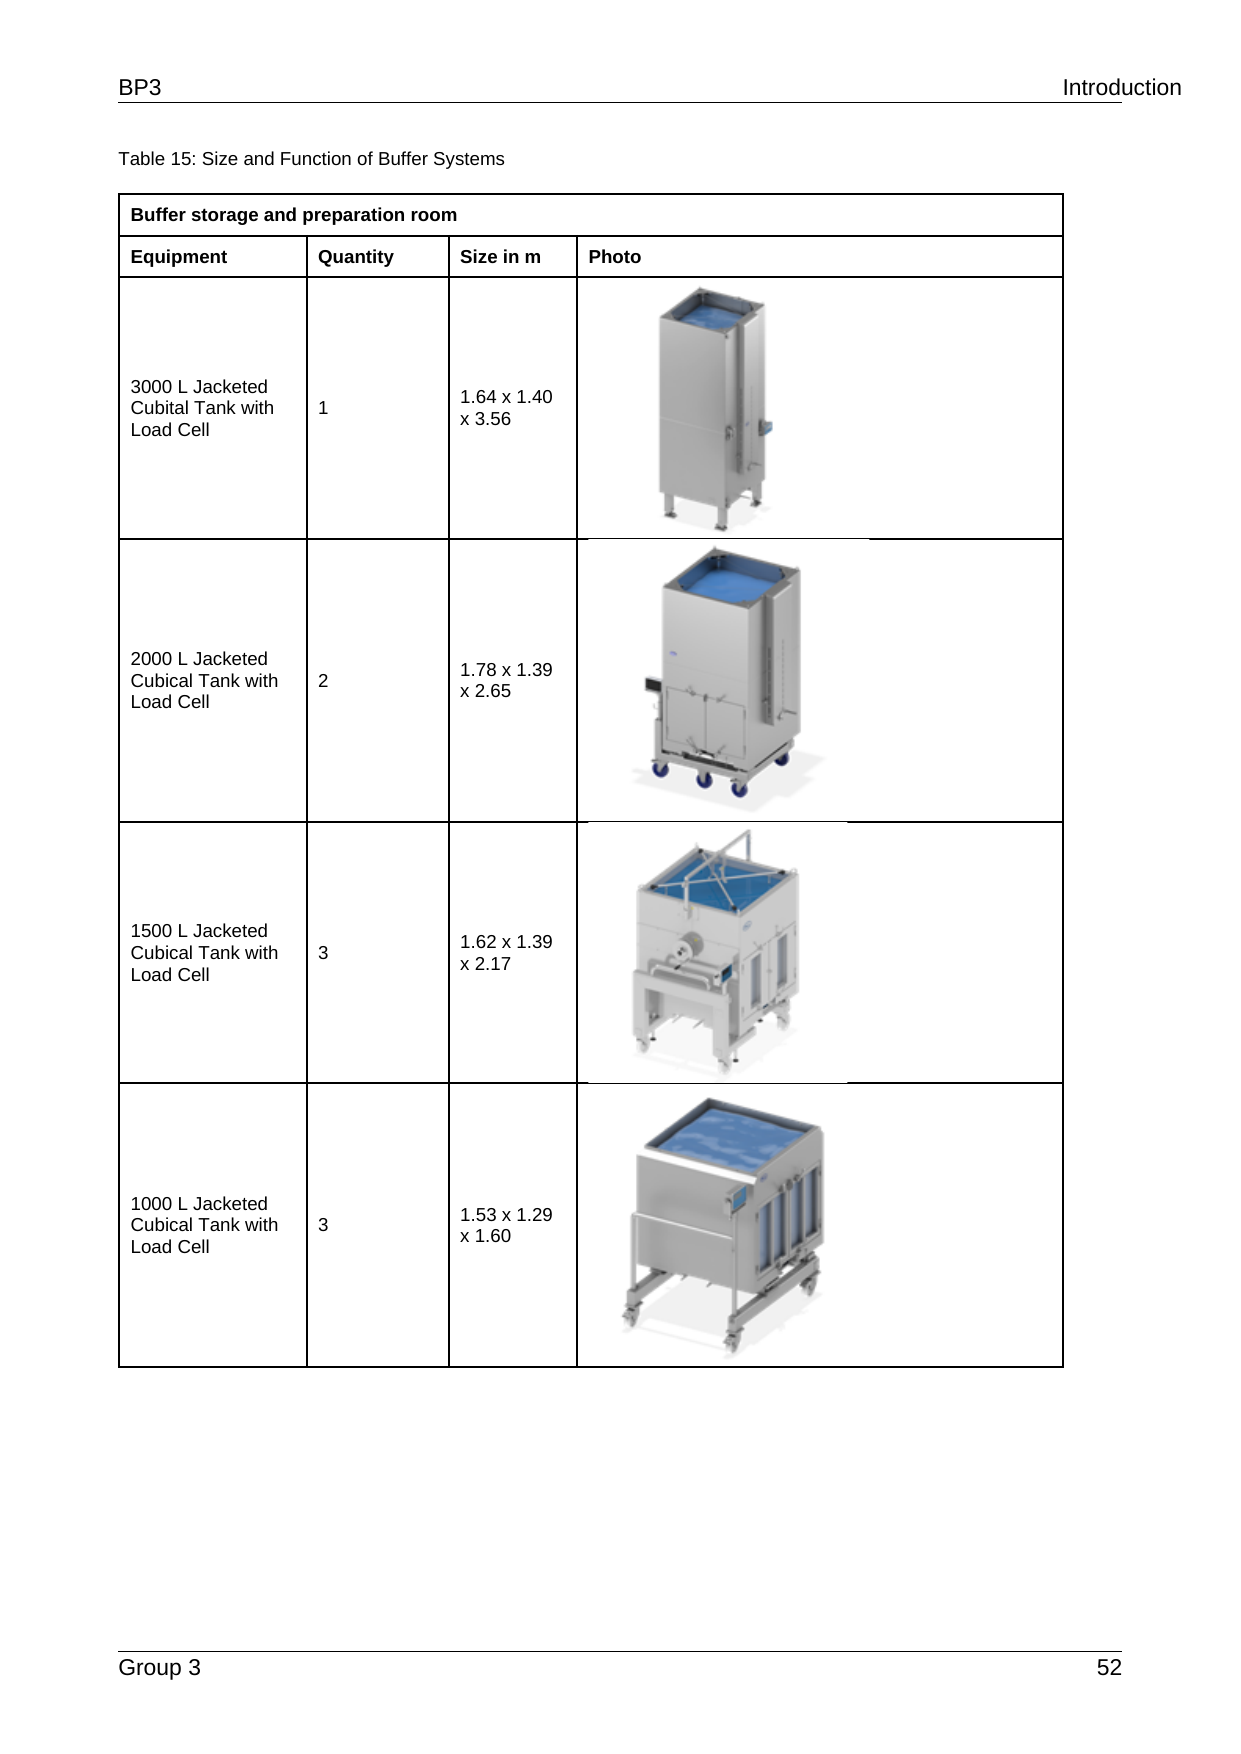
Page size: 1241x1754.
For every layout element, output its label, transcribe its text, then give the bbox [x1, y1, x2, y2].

table_cell 2 [308, 540, 448, 821]
table_header Buffer storage and preparation room [120, 195, 1062, 235]
table_cell 1.53 x 1.29 x 1.60 [450, 1084, 576, 1366]
table_cell 1.62 x 1.39 x 2.17 [450, 823, 576, 1082]
table_cell [848, 823, 1062, 1082]
table_cell [578, 540, 588, 821]
table_cell [870, 1084, 1062, 1366]
table_cell [870, 540, 1062, 821]
table_cell 3000 L Jacketed Cubital Tank with Load Cell [120, 278, 306, 537]
text Table 15: Size and Function of Buffer Systems [118, 148, 1122, 169]
table_cell 1.78 x 1.39 x 2.65 [450, 540, 576, 821]
table_cell Photo [578, 237, 1062, 276]
picture [588, 1084, 870, 1366]
table_cell [578, 1084, 588, 1366]
picture [588, 278, 848, 538]
table_cell Quantity [308, 237, 448, 276]
picture [588, 539, 870, 821]
table_cell 1000 L Jacketed Cubical Tank with Load Cell [120, 1084, 306, 1366]
table_cell [578, 278, 588, 537]
table_cell Size in m [450, 237, 576, 276]
table_cell 1.64 x 1.40 x 3.56 [450, 278, 576, 537]
table_cell [578, 823, 588, 1082]
table_cell 3 [308, 1084, 448, 1366]
table_cell 1 [308, 278, 448, 537]
table_cell 2000 L Jacketed Cubical Tank with Load Cell [120, 540, 306, 821]
picture [588, 822, 848, 1083]
table_cell Equipment [120, 237, 306, 276]
table_cell [848, 278, 1062, 537]
table_cell 3 [308, 823, 448, 1082]
table_cell 1500 L Jacketed Cubical Tank with Load Cell [120, 823, 306, 1082]
